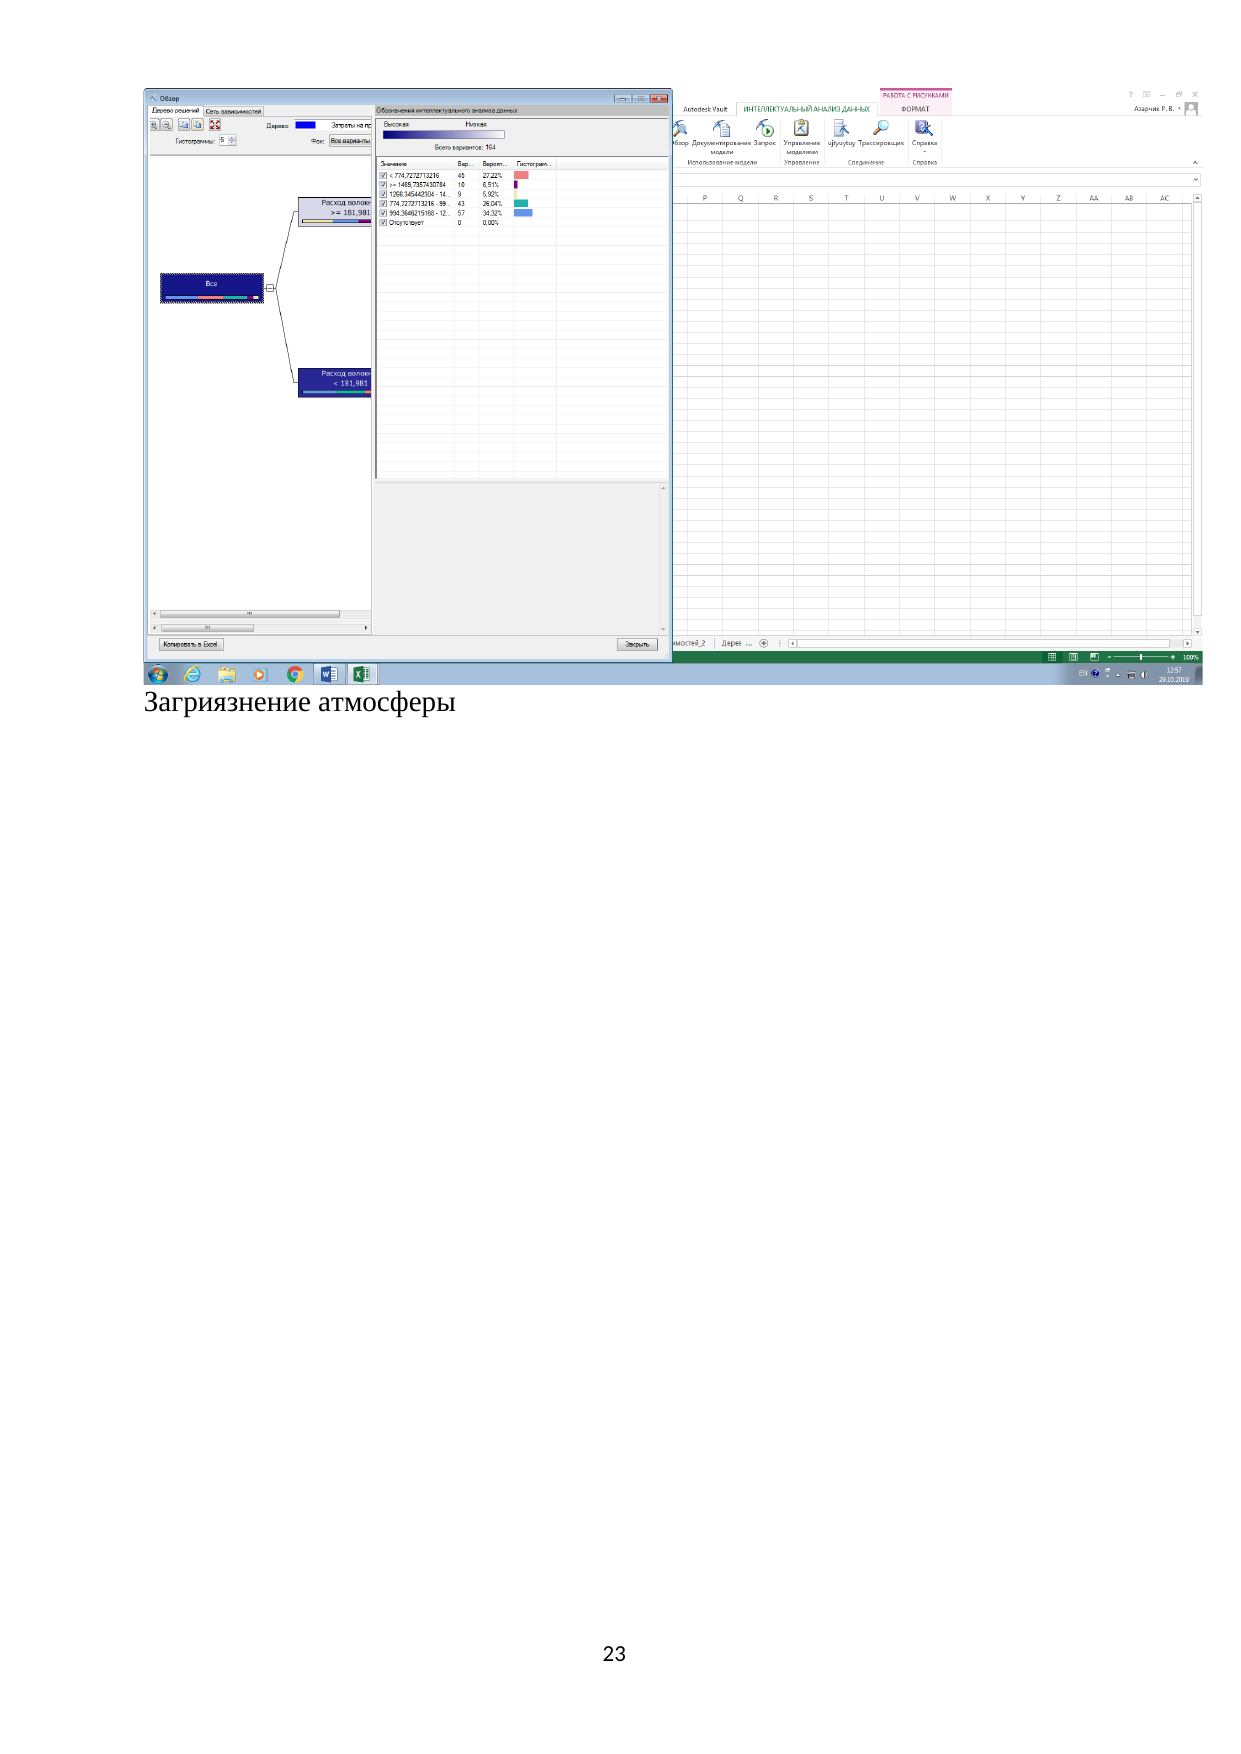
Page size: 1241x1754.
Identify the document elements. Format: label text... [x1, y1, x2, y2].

text Загриязнение атмосферы [84, 684, 1172, 718]
picture [143, 88, 1203, 685]
